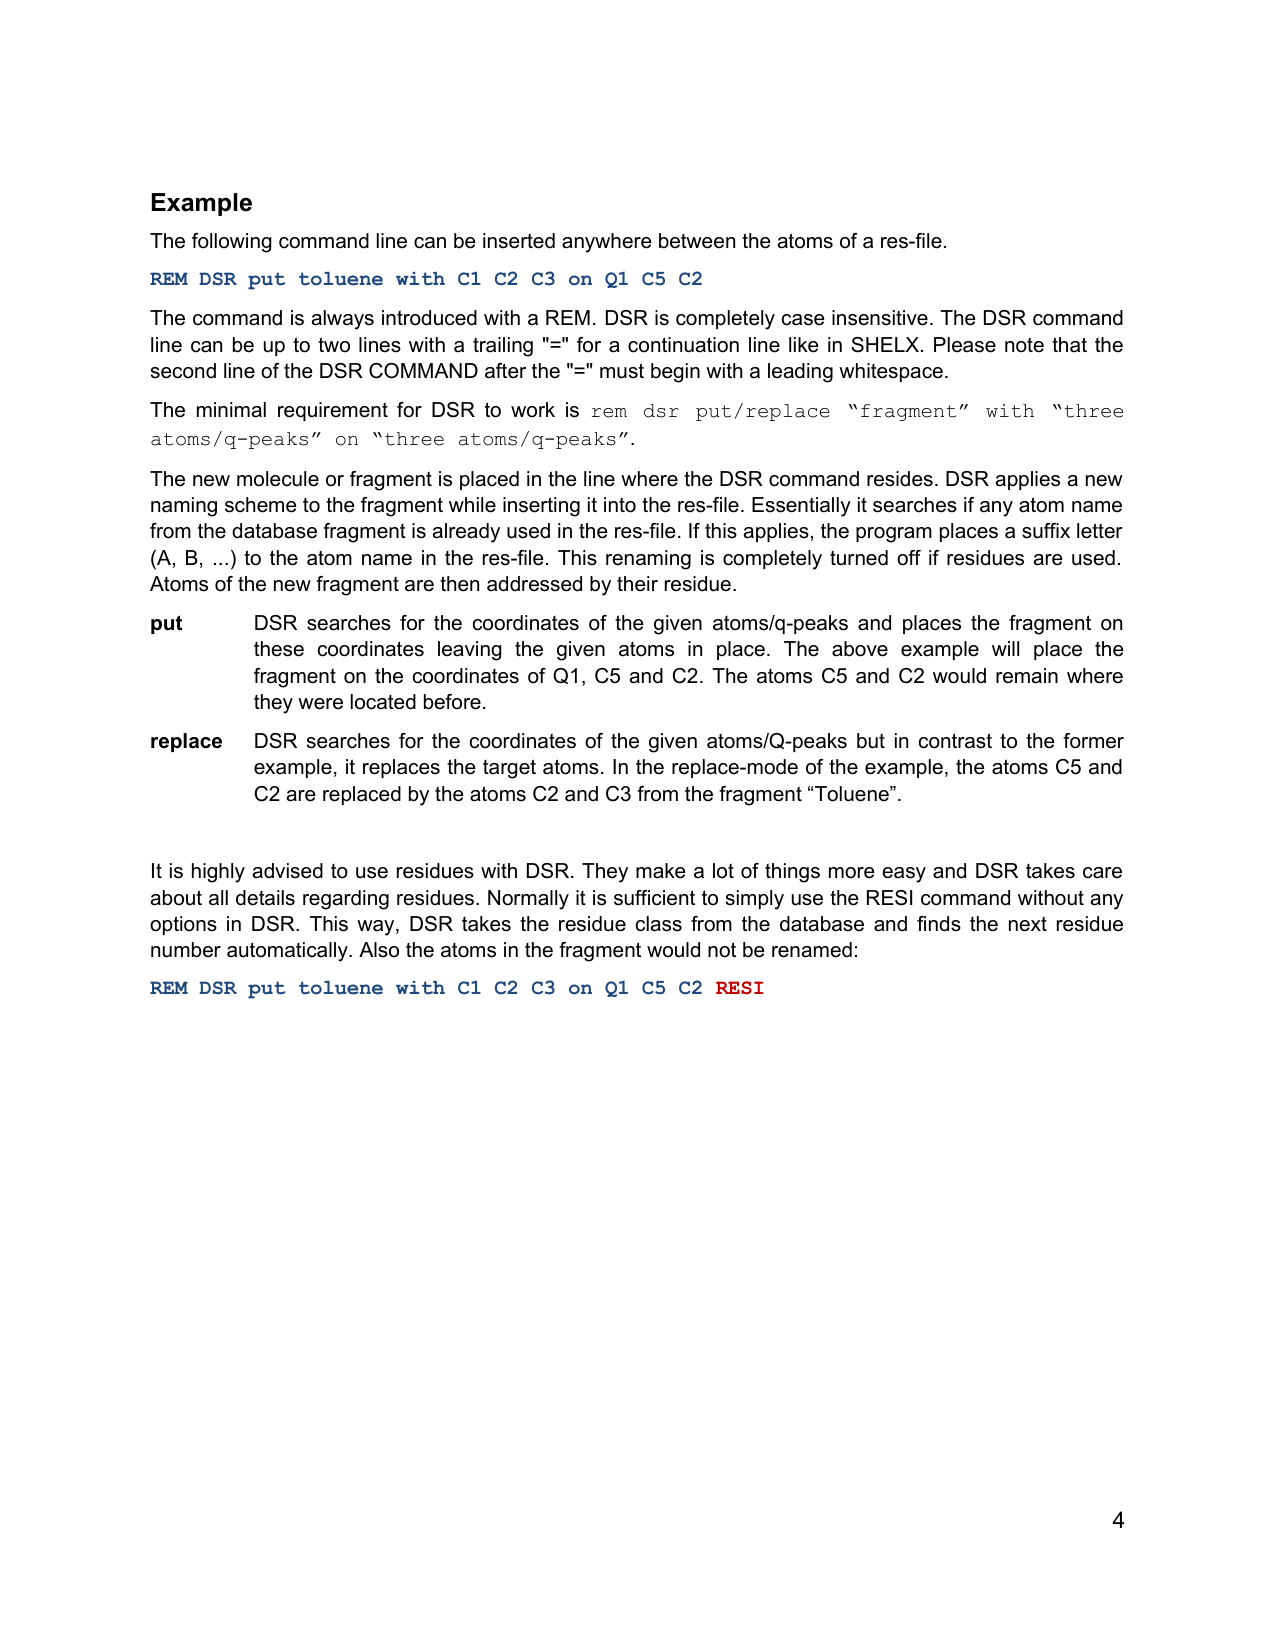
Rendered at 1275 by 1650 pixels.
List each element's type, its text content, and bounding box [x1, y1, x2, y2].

text The following command line can be inserted anywhere between the atoms of a res-file. [150, 229, 1125, 253]
text put DSR searches for the coordinates of the given atoms/q-peaks and places the fragment on these coordinates leaving the given atoms in place. The above example will place the fragment on the coordinates of Q1, C5 and C2. The atoms C5 and C2 would remain where they were located before. [150, 611, 1125, 714]
text The minimal requirement for DSR to work is rem dsr put/replace “fragment” with “three atoms/q-peaks” on “three atoms/q-peaks”. [150, 398, 1125, 452]
text REM DSR put toluene with C1 C2 C3 on Q1 C5 C2 RESI [150, 977, 1125, 1001]
text The new molecule or fragment is placed in the line where the DSR command resides. DSR applies a new naming scheme to the fragment while inserting it into the res-file. Essentially it searches if any atom name from the database fragment is already used in the res-file. If this applies, the program places a suffix letter (A, B, ...) to the atom name in the res-file. This renaming is completely turned off if residues are used. Atoms of the new fragment are then addressed by their residue. [150, 467, 1125, 596]
text replace DSR searches for the coordinates of the given atoms/Q-peaks but in contrast to the former example, it replaces the target atoms. In the replace-mode of the example, the atoms C5 and C2 are replaced by the atoms C2 and C3 from the fragment “Toluene”. [150, 729, 1125, 806]
text REM DSR put toluene with C1 C2 C3 on Q1 C5 C2 [150, 268, 1125, 291]
text It is highly advised to use residues with DSR. They make a lot of things more easy and DSR takes care about all details regarding residues. Normally it is sufficient to simply use the RESI command without any options in DSR. This way, DSR takes the residue class from the database and finds the next residue number automatically. Also the atoms in the fragment would not be renamed: [150, 859, 1125, 962]
text The command is always introduced with a REM. DSR is completely case insensitive. The DSR command line can be up to two lines with a trailing "=" for a continuation line like in SHELX. Please note that the second line of the DSR COMMAND after the "=" must begin with a leading whitespace. [150, 306, 1125, 383]
text Example [150, 187, 1125, 216]
